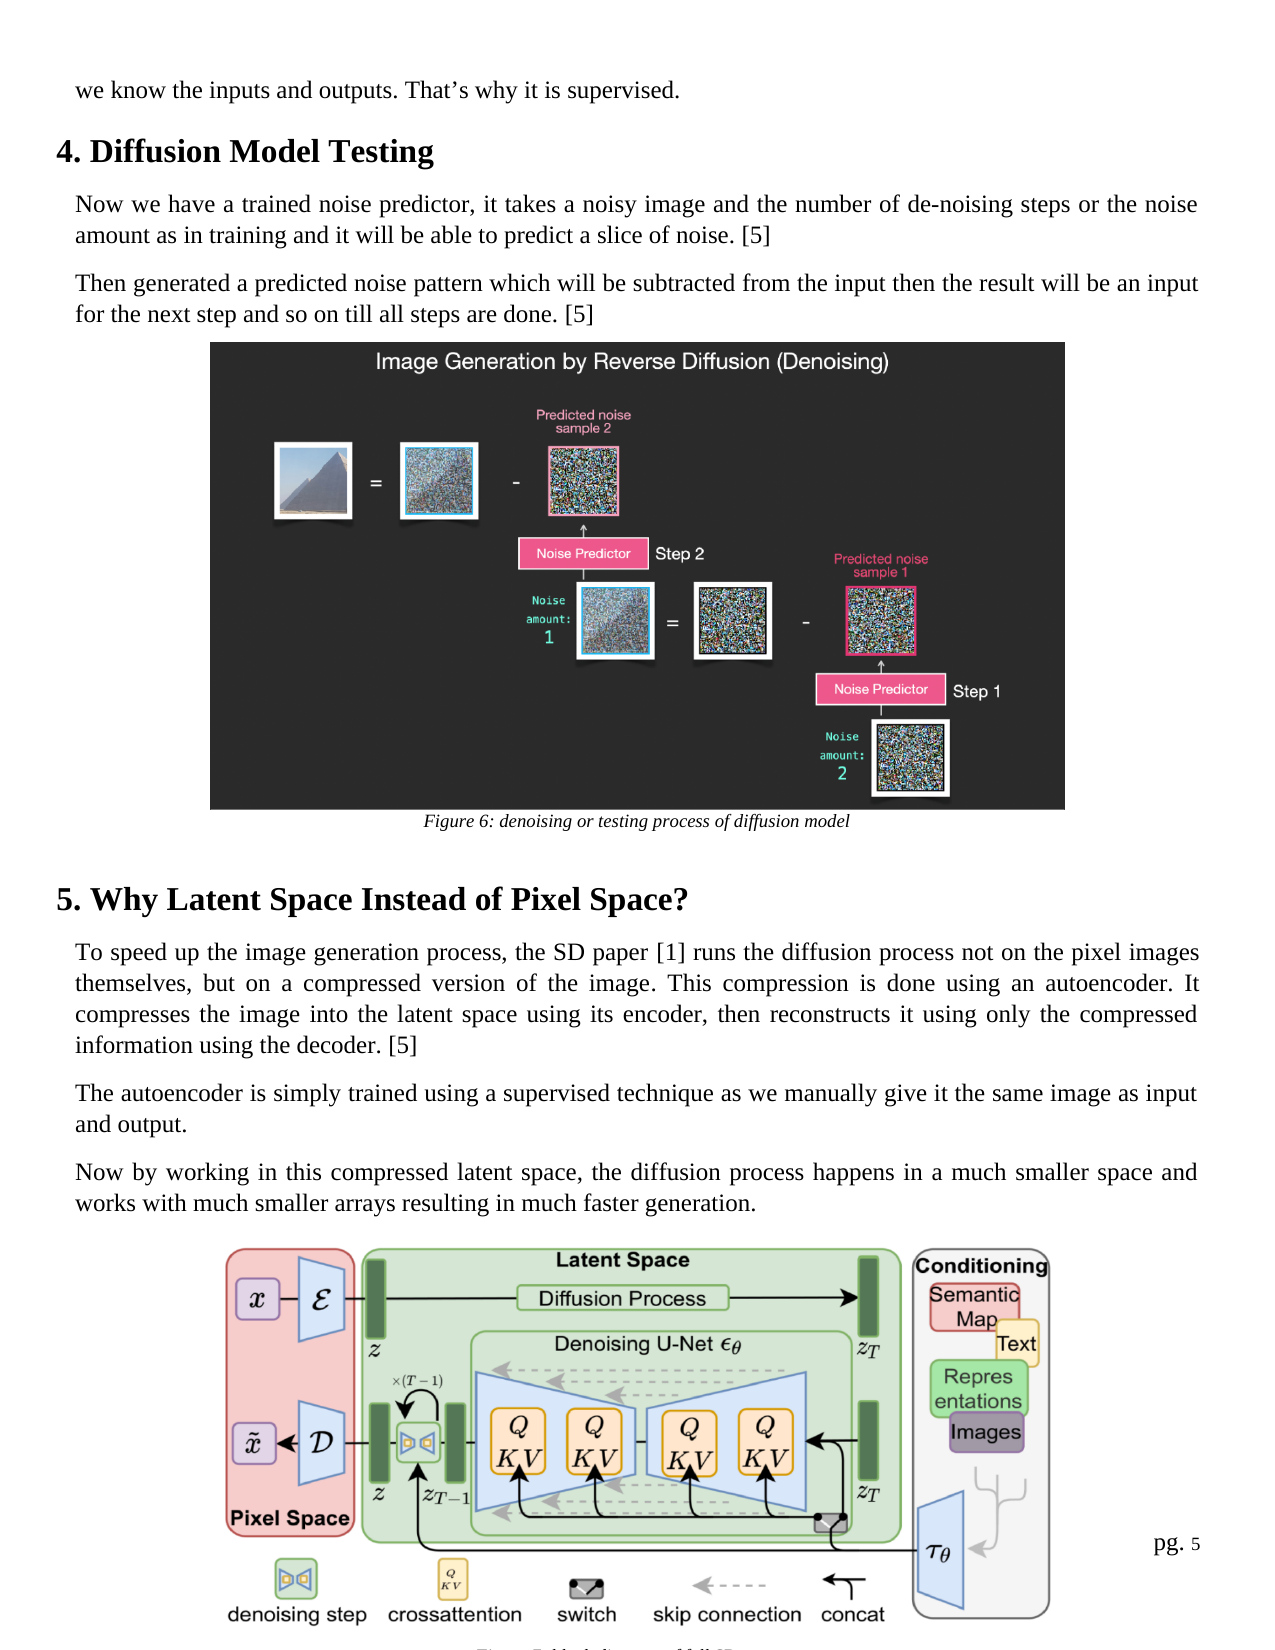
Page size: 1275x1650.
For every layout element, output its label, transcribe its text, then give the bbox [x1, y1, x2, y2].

text The autoencoder is simply trained using a supervised technique as we manually give it the same image as input and output. [75, 1078, 1200, 1138]
subtitle 4. Diffusion Model Testing [56, 131, 1200, 169]
picture [219, 1243, 1056, 1637]
text Now we have a trained noise predictor, it takes a noisy image and the number of de-noising steps or the noise amount as in training and it will be able to predict a slice of noise. [75, 189, 1200, 249]
text Then generated a predicted noise pattern which will be subtracted from the input then the result will be an input for the next step and so on till all steps are done. [75, 268, 1200, 328]
picture [210, 342, 1065, 809]
text Now by working in this compressed latent space, the diffusion process happens in a much smaller space and works with much smaller arrays resulting in much faster generation. [75, 1157, 1200, 1217]
text To speed up the image generation process, the SD paper runs the diffusion process not on the pixel images themselves, but on a compressed version of the image. This compression is done using an autoencoder. It compresses the image into the latent space using its encoder, then reconstructs it using only the compressed information using the decoder. [75, 937, 1200, 1059]
text we know the inputs and outputs. That’s why it is supervised. [75, 75, 1200, 104]
